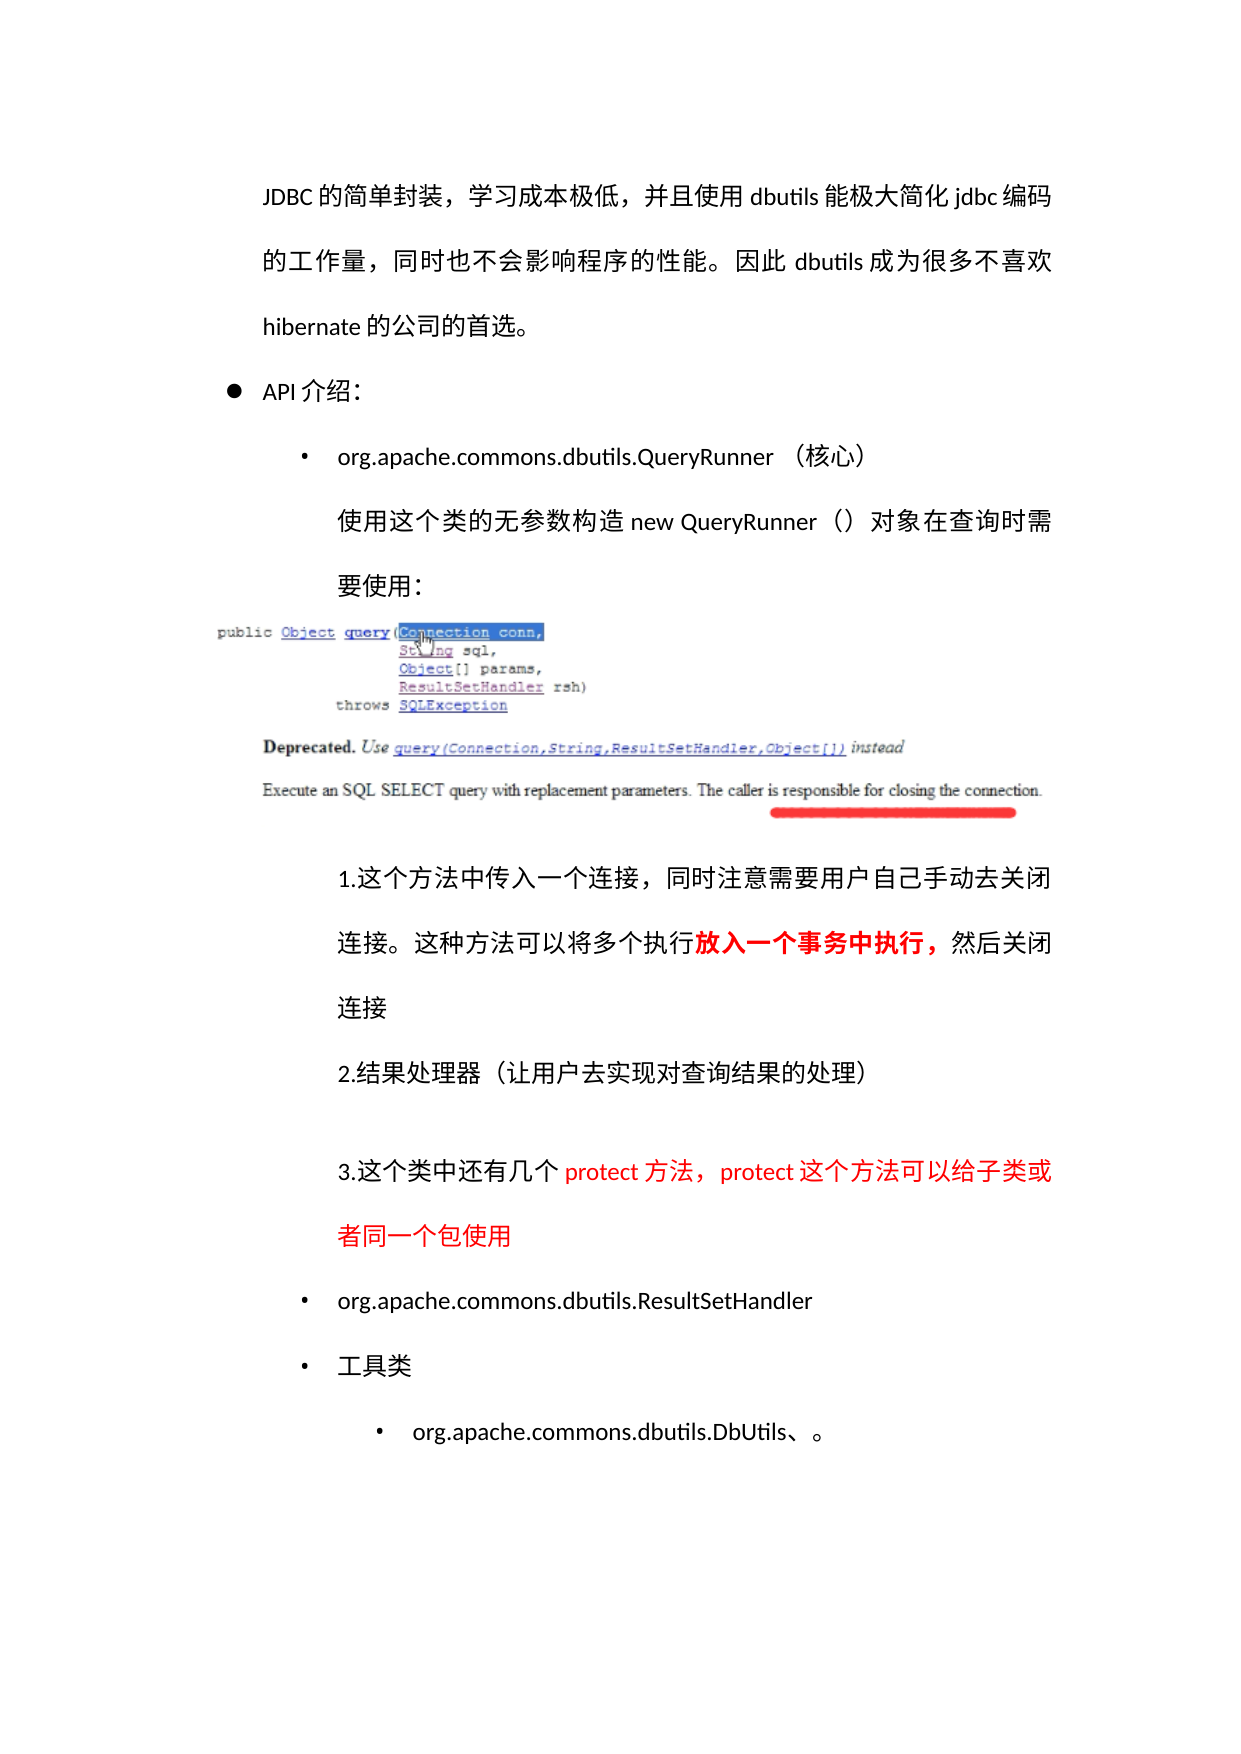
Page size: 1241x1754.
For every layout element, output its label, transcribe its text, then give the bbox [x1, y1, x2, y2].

list org.apache.commons.dbutils.QueryRunner （核心） [300, 422, 1053, 487]
list org.apache.commons.dbutils.DbUtils、。 [375, 1397, 1053, 1462]
picture [217, 617, 1083, 827]
list API介绍： [225, 357, 1053, 422]
text 3.这个类中还有几个protect方法，protect这个方法可以给子类或者同一个包使用 [337, 1137, 1053, 1267]
list org.apache.commons.dbutils.ResultSetHandler [300, 1267, 1053, 1332]
list 工具类 [300, 1332, 1053, 1397]
text 使用这个类的无参数构造new QueryRunner（）对象在查询时需要使用： [337, 487, 1053, 617]
text 2.结果处理器（让用户去实现对查询结果的处理） [337, 1039, 1053, 1104]
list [225, 162, 1053, 357]
text 1.这个方法中传入一个连接，同时注意需要用户自己手动去关闭连接。这种方法可以将多个执行放入一个事务中执行，然后关闭连接 [337, 844, 1053, 1039]
